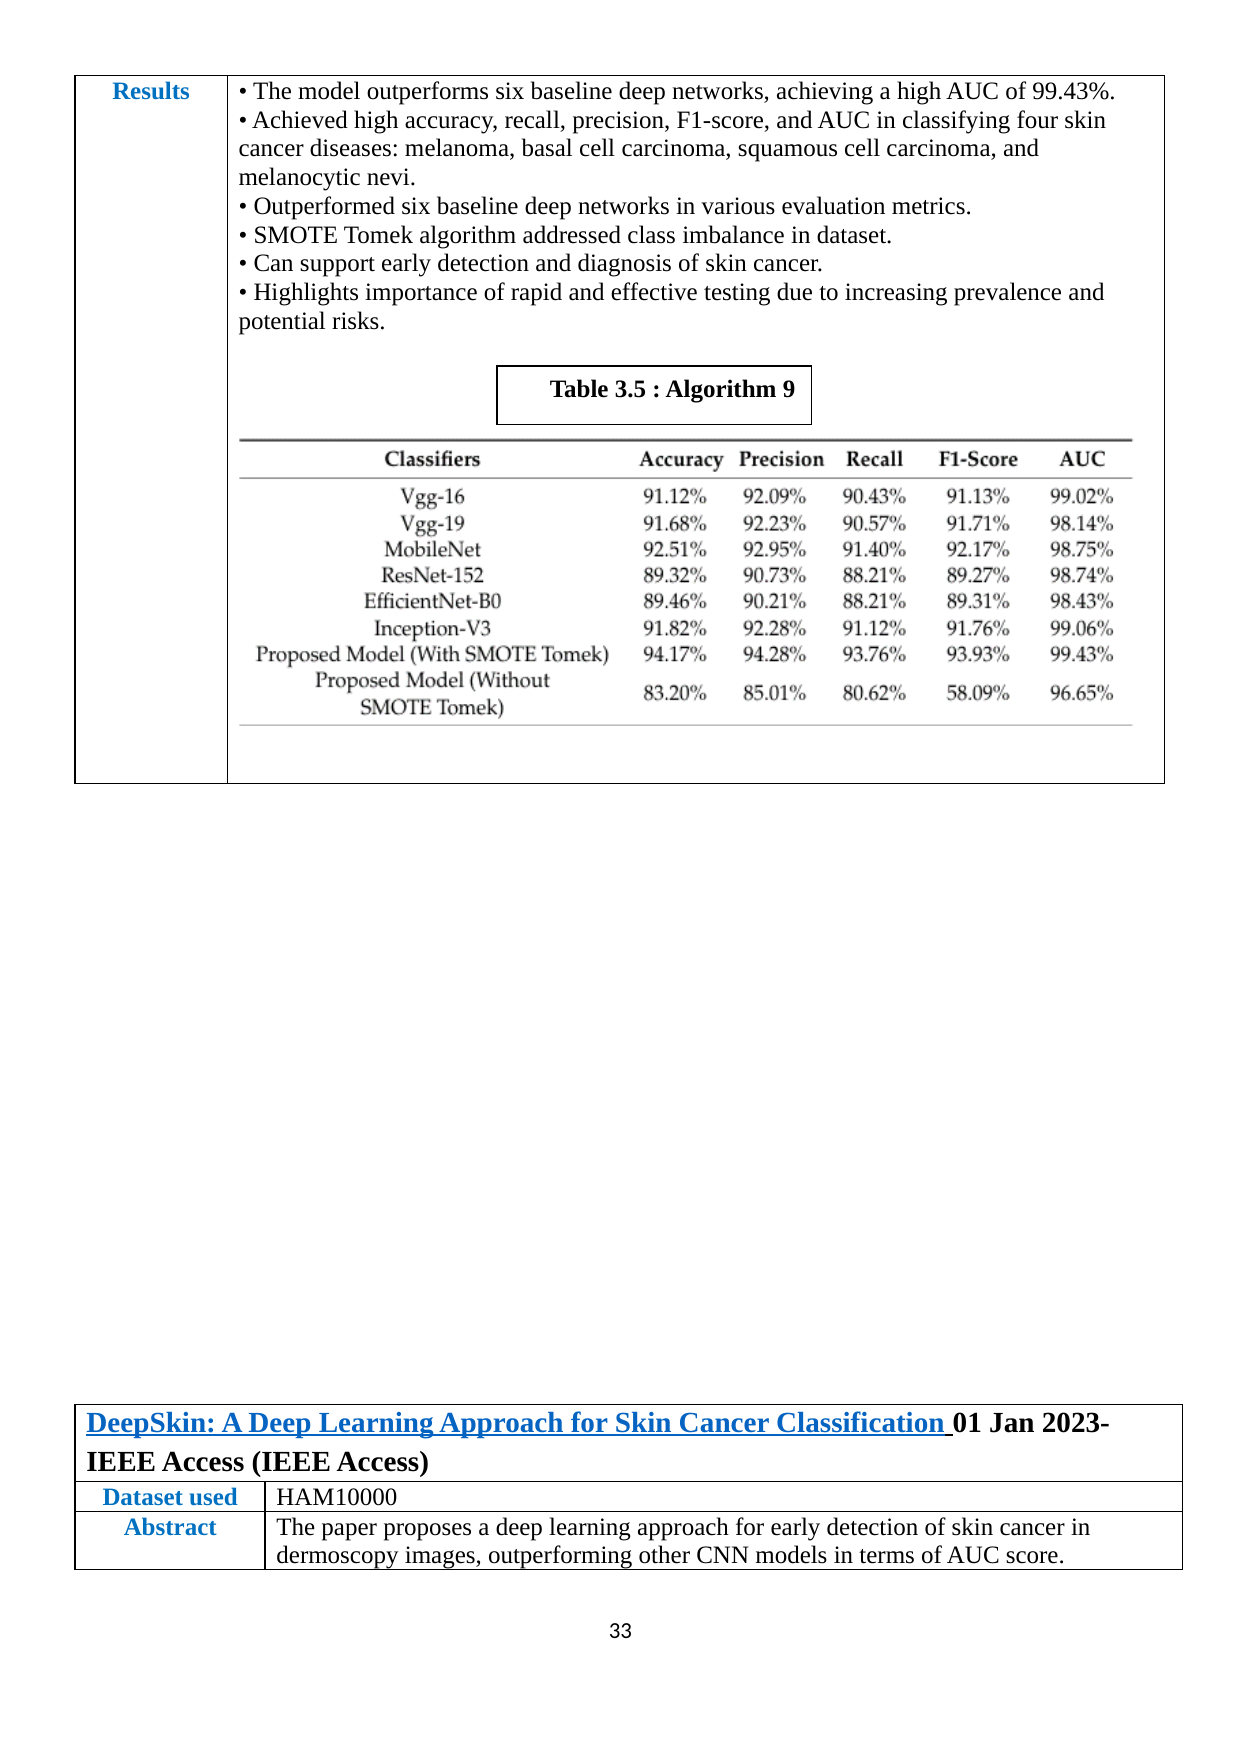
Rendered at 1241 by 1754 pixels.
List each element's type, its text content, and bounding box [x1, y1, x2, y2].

picture [238, 436, 1138, 726]
table_cell The paper proposes a deep learning approach for early detection of skin cancer in dermoscopy images, outperforming other CNN models in terms of AUC score. [266, 1512, 1182, 1569]
table_cell Abstract [76, 1512, 264, 1569]
table_cell HAM10000 [266, 1482, 1182, 1511]
table_header DeepSkin: A Deep Learning Approach for Skin Cancer Classification 01 Jan 2023-IEEE Access (IEEE Access) [76, 1405, 1182, 1481]
table_cell Results [76, 76, 227, 783]
table_cell • The model outperforms six baseline deep networks, achieving a high AUC of 99.43%. • Achieved high accuracy, recall, precision, F1-score, and AUC in classifying four skin cancer diseases: melanoma, basal cell carcinoma, squamous cell carcinoma, and melanocytic nevi. • Outperformed six baseline deep networks in various evaluation metrics. • SMOTE Tomek algorithm addressed class imbalance in dataset. • Can support early detection and diagnosis of skin cancer. • Highlights importance of rapid and effective testing due to increasing prevalence and potential risks. [228, 76, 1164, 783]
table_cell Dataset used [76, 1482, 264, 1511]
